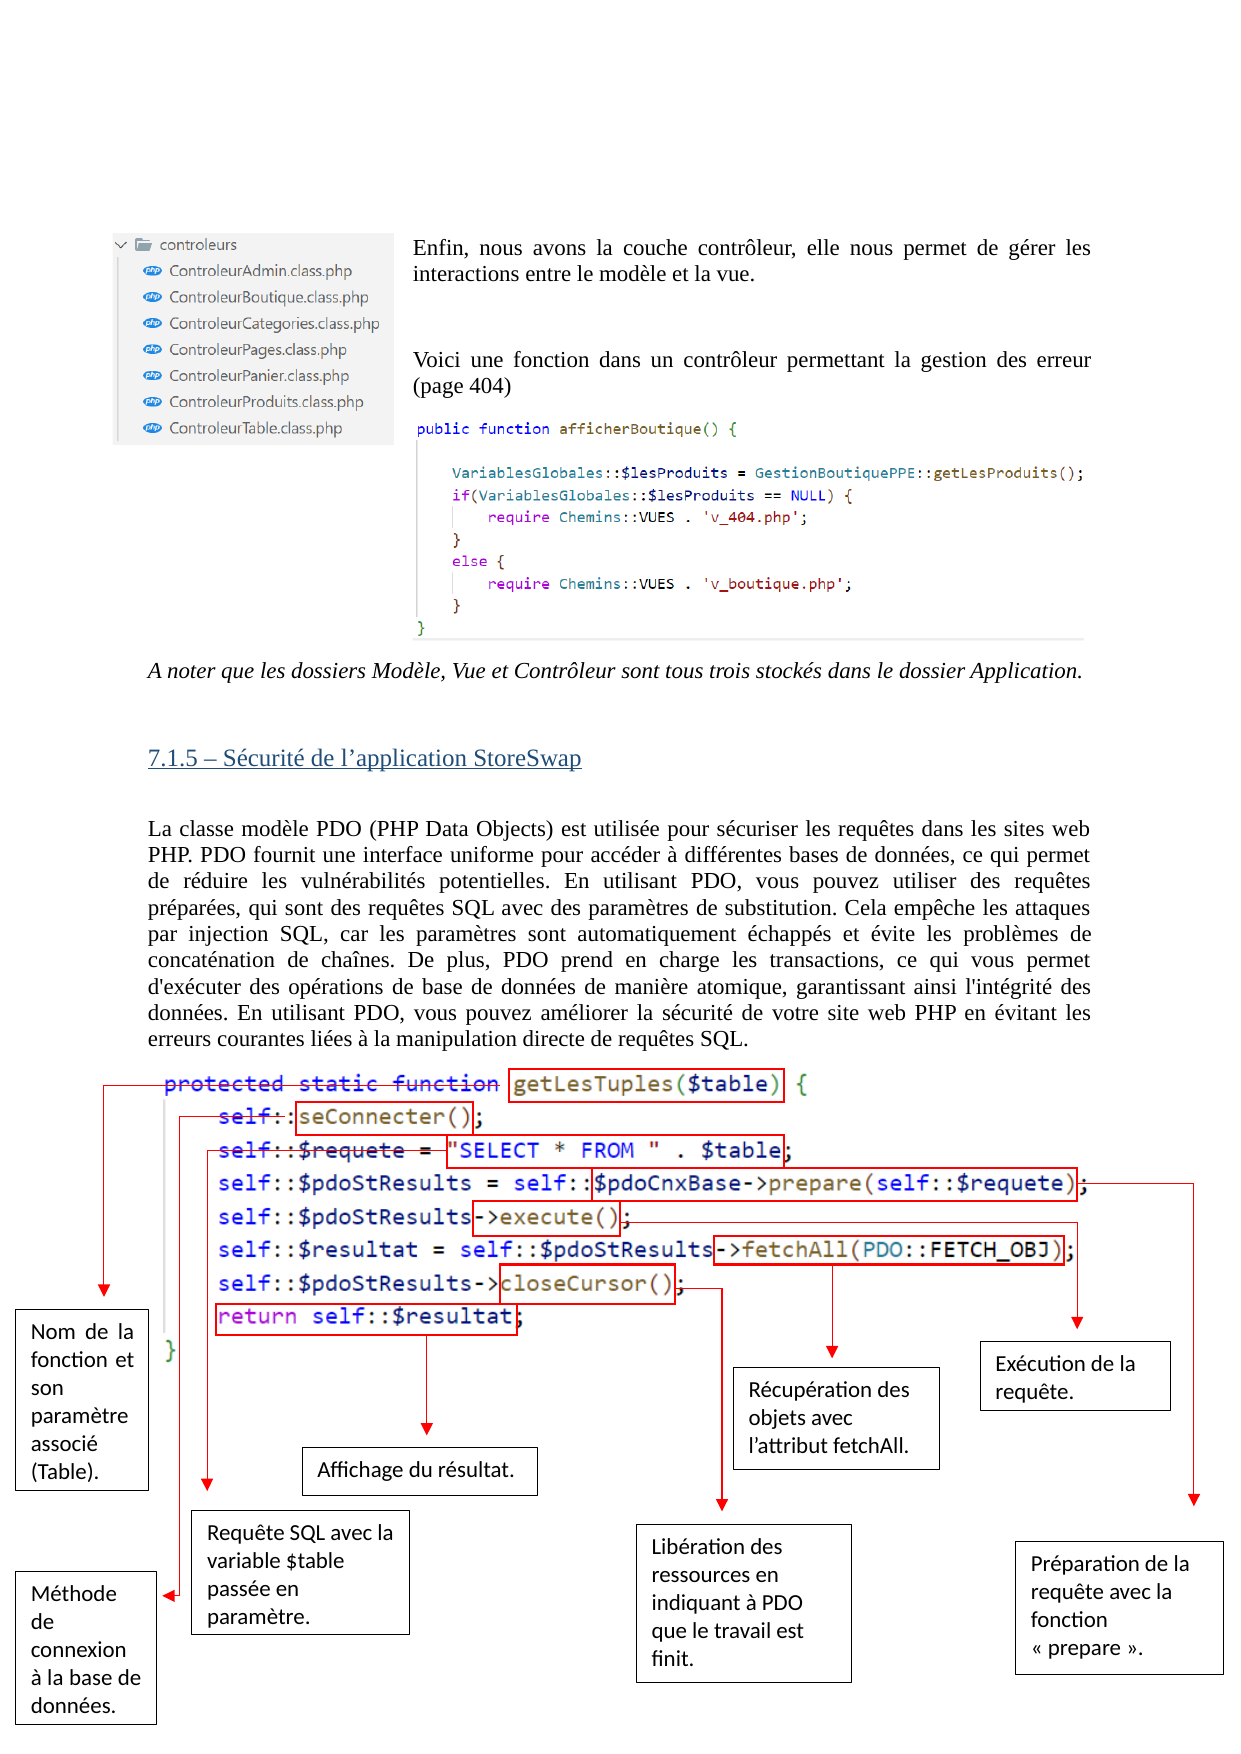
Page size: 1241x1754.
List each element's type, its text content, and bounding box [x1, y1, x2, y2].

picture [112, 233, 394, 445]
text La classe modèle PDO (PHP Data Objects) est utilisée pour sécuriser les requêtes dans les sites web PHP. PDO fournit une interface uniforme pour accéder à différentes bases de données, ce qui permet de réduire les vulnérabilités potentielles. En utilisant PDO, vous pouvez utiliser des requêtes préparées, qui sont des requêtes SQL avec des paramètres de substitution. Cela empêche les attaques par injection SQL, car les paramètres sont automatiquement échappés et évite les problèmes de concaténation de chaînes. De plus, PDO prend en charge les transactions, ce qui vous permet d'exécuter des opérations de base de données de manière atomique, garantissant ainsi l'intégrité des données. En utilisant PDO, vous pouvez améliorer la sécurité de votre site web PHP en évitant les erreurs courantes liées à la manipulation directe de requêtes SQL. [148, 814, 1093, 1052]
text A noter que les dossiers Modèle, Vue et Contrôleur sont tous trois stockés dans le dossier Application. [148, 657, 1093, 683]
picture [297, 1103, 472, 1134]
picture [448, 1136, 783, 1167]
subtitle 7.1.5 – Sécurité de l’application StoreSwap [148, 743, 1093, 772]
picture [593, 1169, 1076, 1200]
picture [427, 1289, 721, 1368]
picture [474, 1202, 619, 1235]
picture [412, 415, 1084, 641]
text Enfin, nous avons la couche contrôleur, elle nous permet de gérer les interactions entre le modèle et la vue. [394, 234, 1093, 286]
text Voici une fonction dans un contrôleur permettant la gestion des erreur (page 404) [394, 346, 1093, 399]
picture [147, 1068, 1092, 1368]
picture [208, 1151, 1092, 1368]
picture [501, 1266, 674, 1303]
picture [510, 1070, 783, 1101]
picture [217, 1305, 516, 1334]
